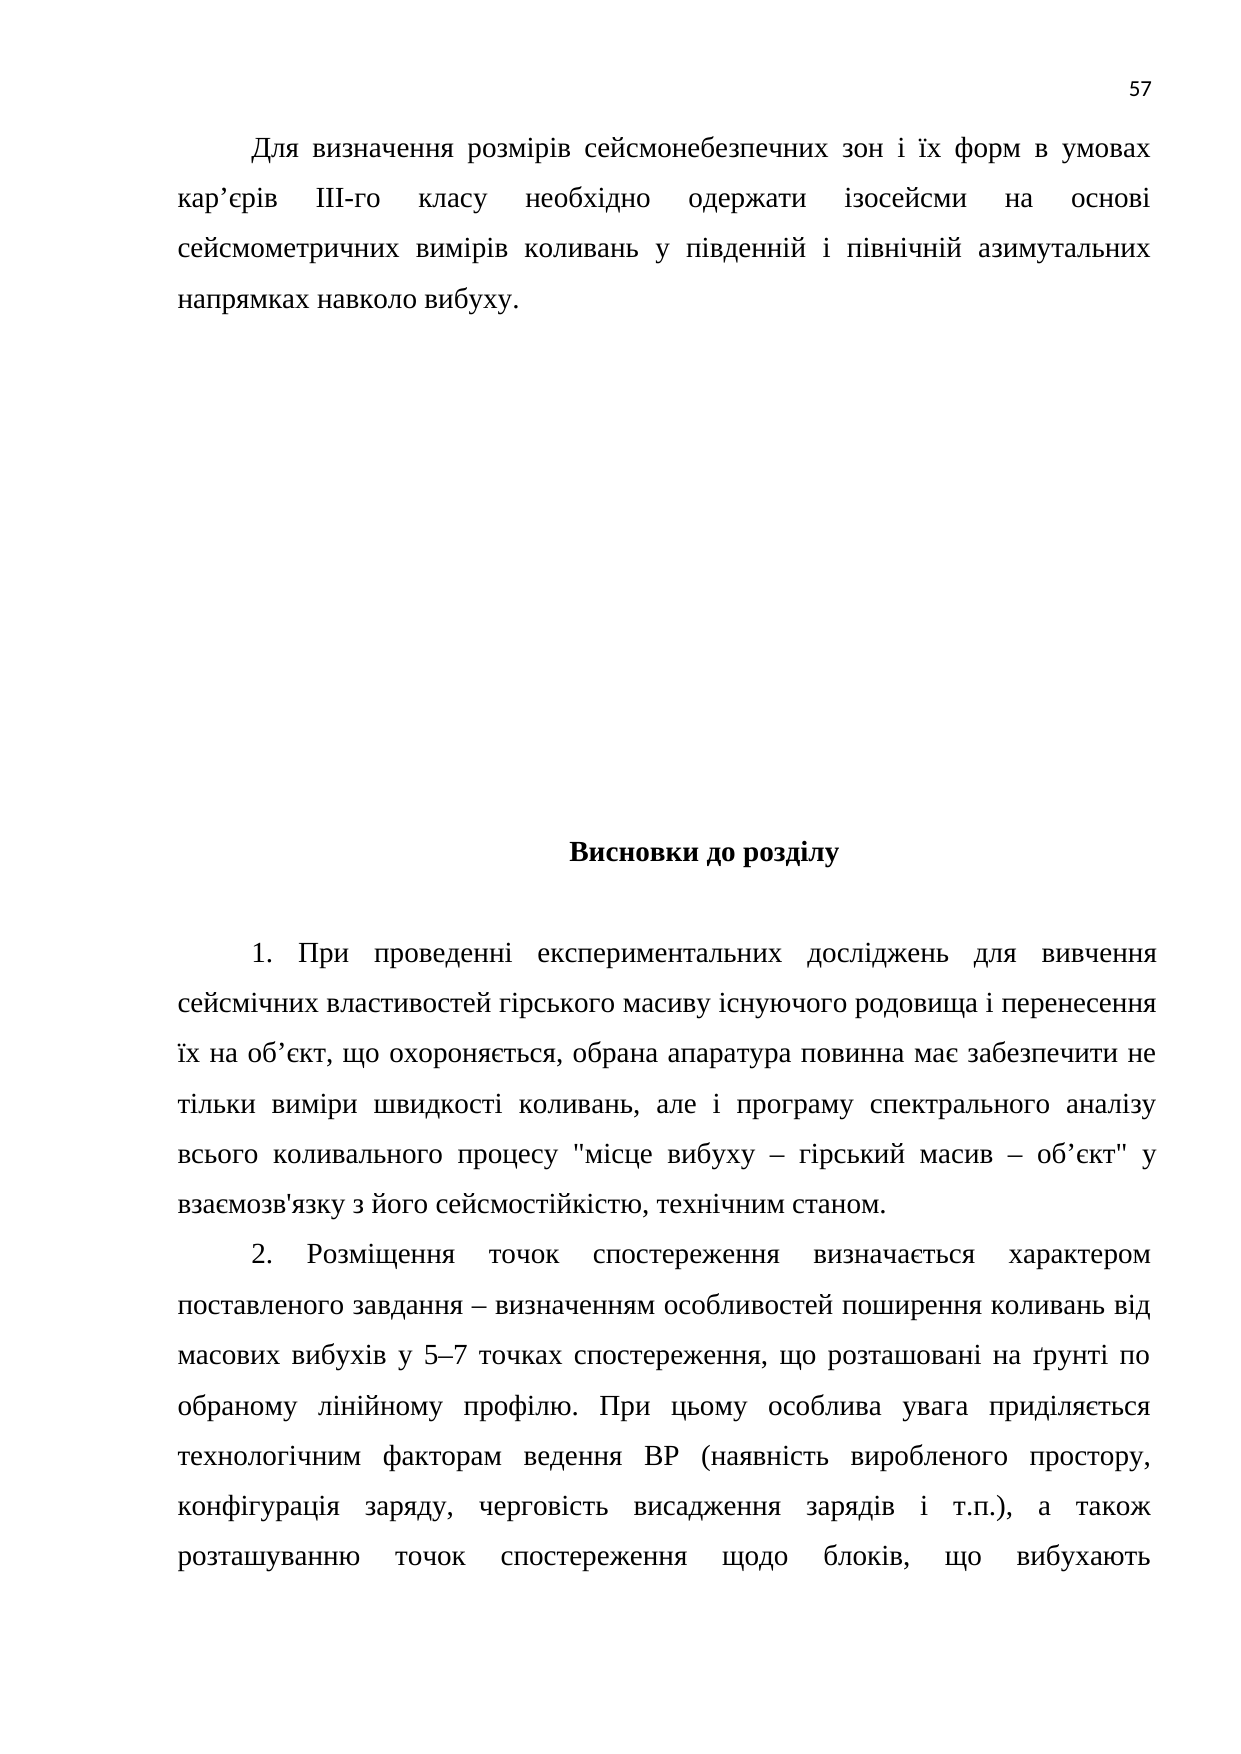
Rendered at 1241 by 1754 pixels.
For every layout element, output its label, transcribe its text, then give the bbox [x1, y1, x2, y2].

text Для визначення розмірів сейсмонебезпечних зон і їх форм в умовах кар’єрів ІІІ-го класу необхідно одержати ізосейсми на основі сейсмометричних вимірів коливань у південній і північній азимутальних напрямках навколо вибуху. [177, 130, 1152, 314]
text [177, 1237, 1152, 1572]
text 1. При проведенні експериментальних досліджень для вивчення сейсмічних властивостей гірського масиву існуючого родовища і перенесення їх на об’єкт, що охороняється, обрана апаратура повинна має забезпечити не тільки виміри швидкості коливань, але і програму спектрального аналізу всього коливального процесу "місце вибуху – гірський масив – об’єкт" у взаємозв'язку з його сейсмостійкістю, технічним станом. [177, 935, 1158, 1220]
text Висновки до розділу [177, 834, 1158, 868]
